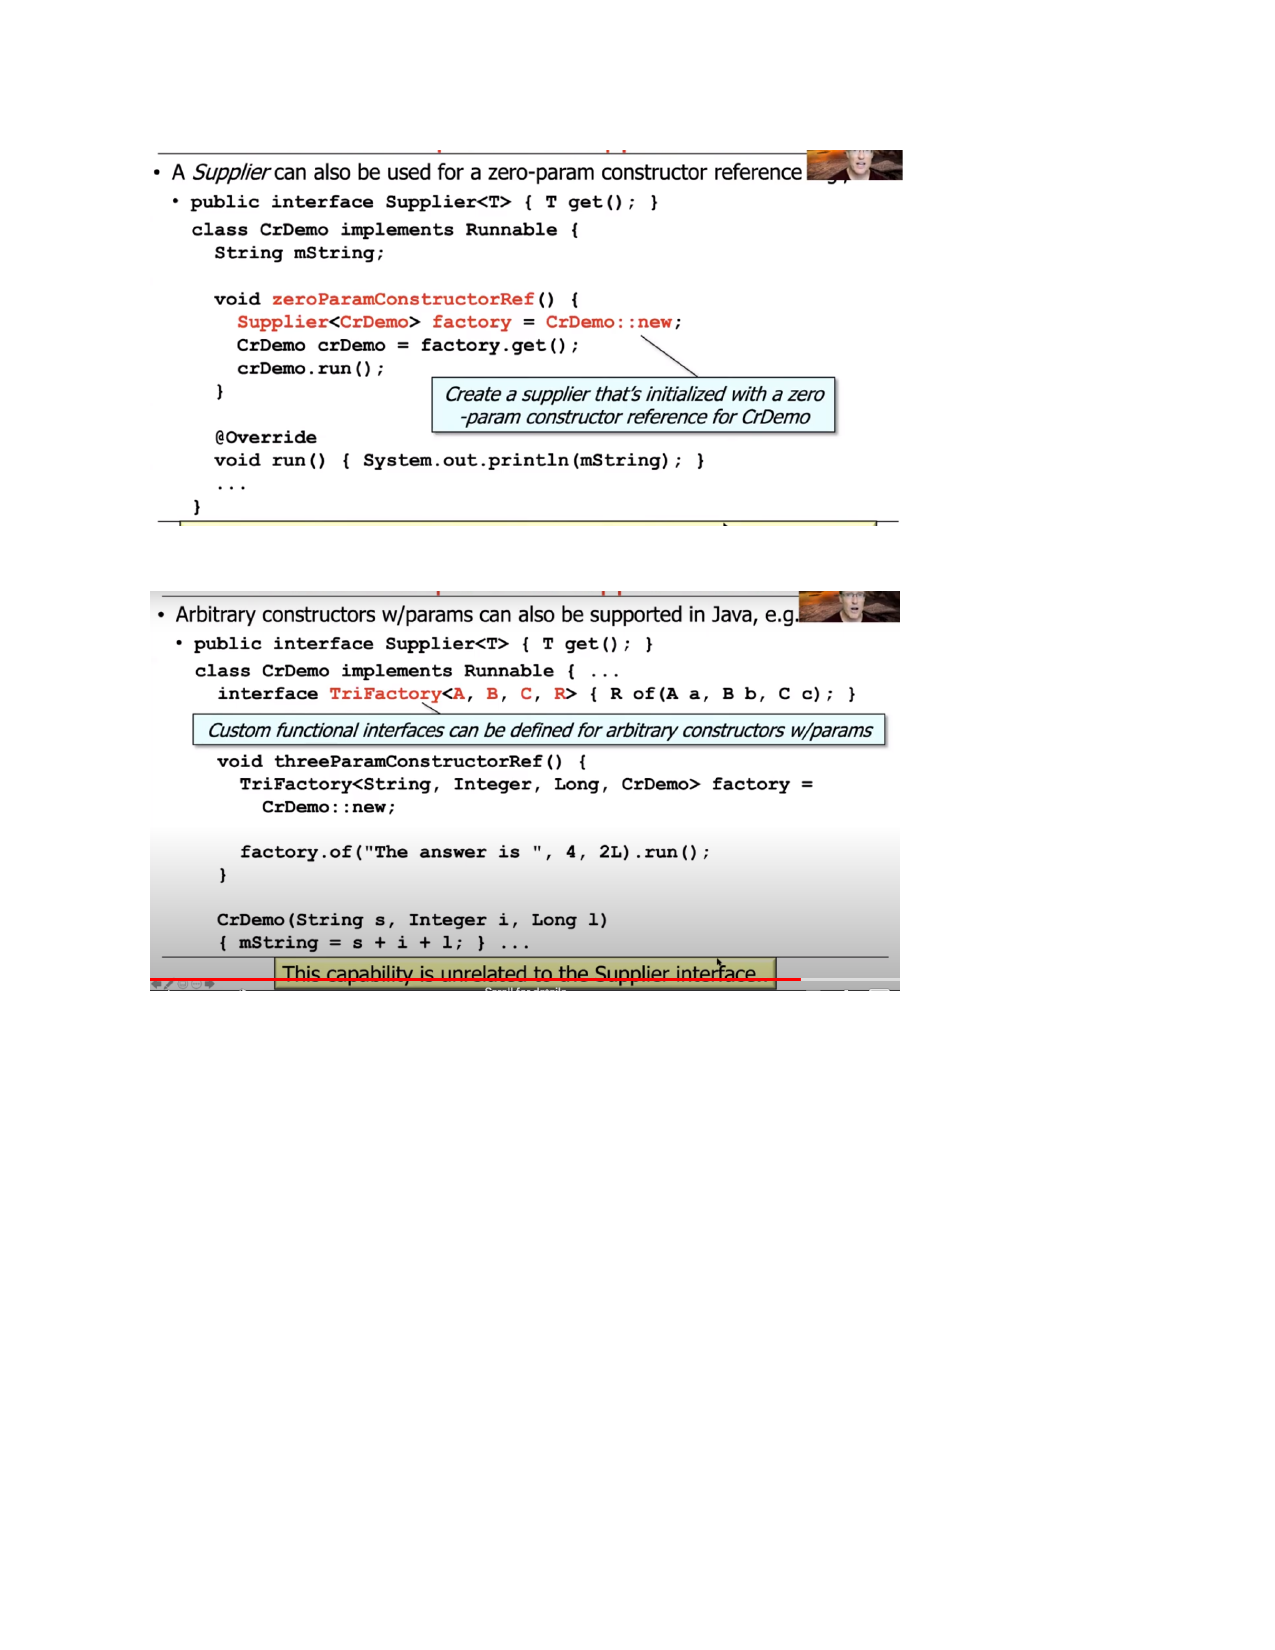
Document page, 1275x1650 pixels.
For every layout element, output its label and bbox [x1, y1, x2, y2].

picture [150, 150, 903, 526]
picture [150, 591, 900, 991]
